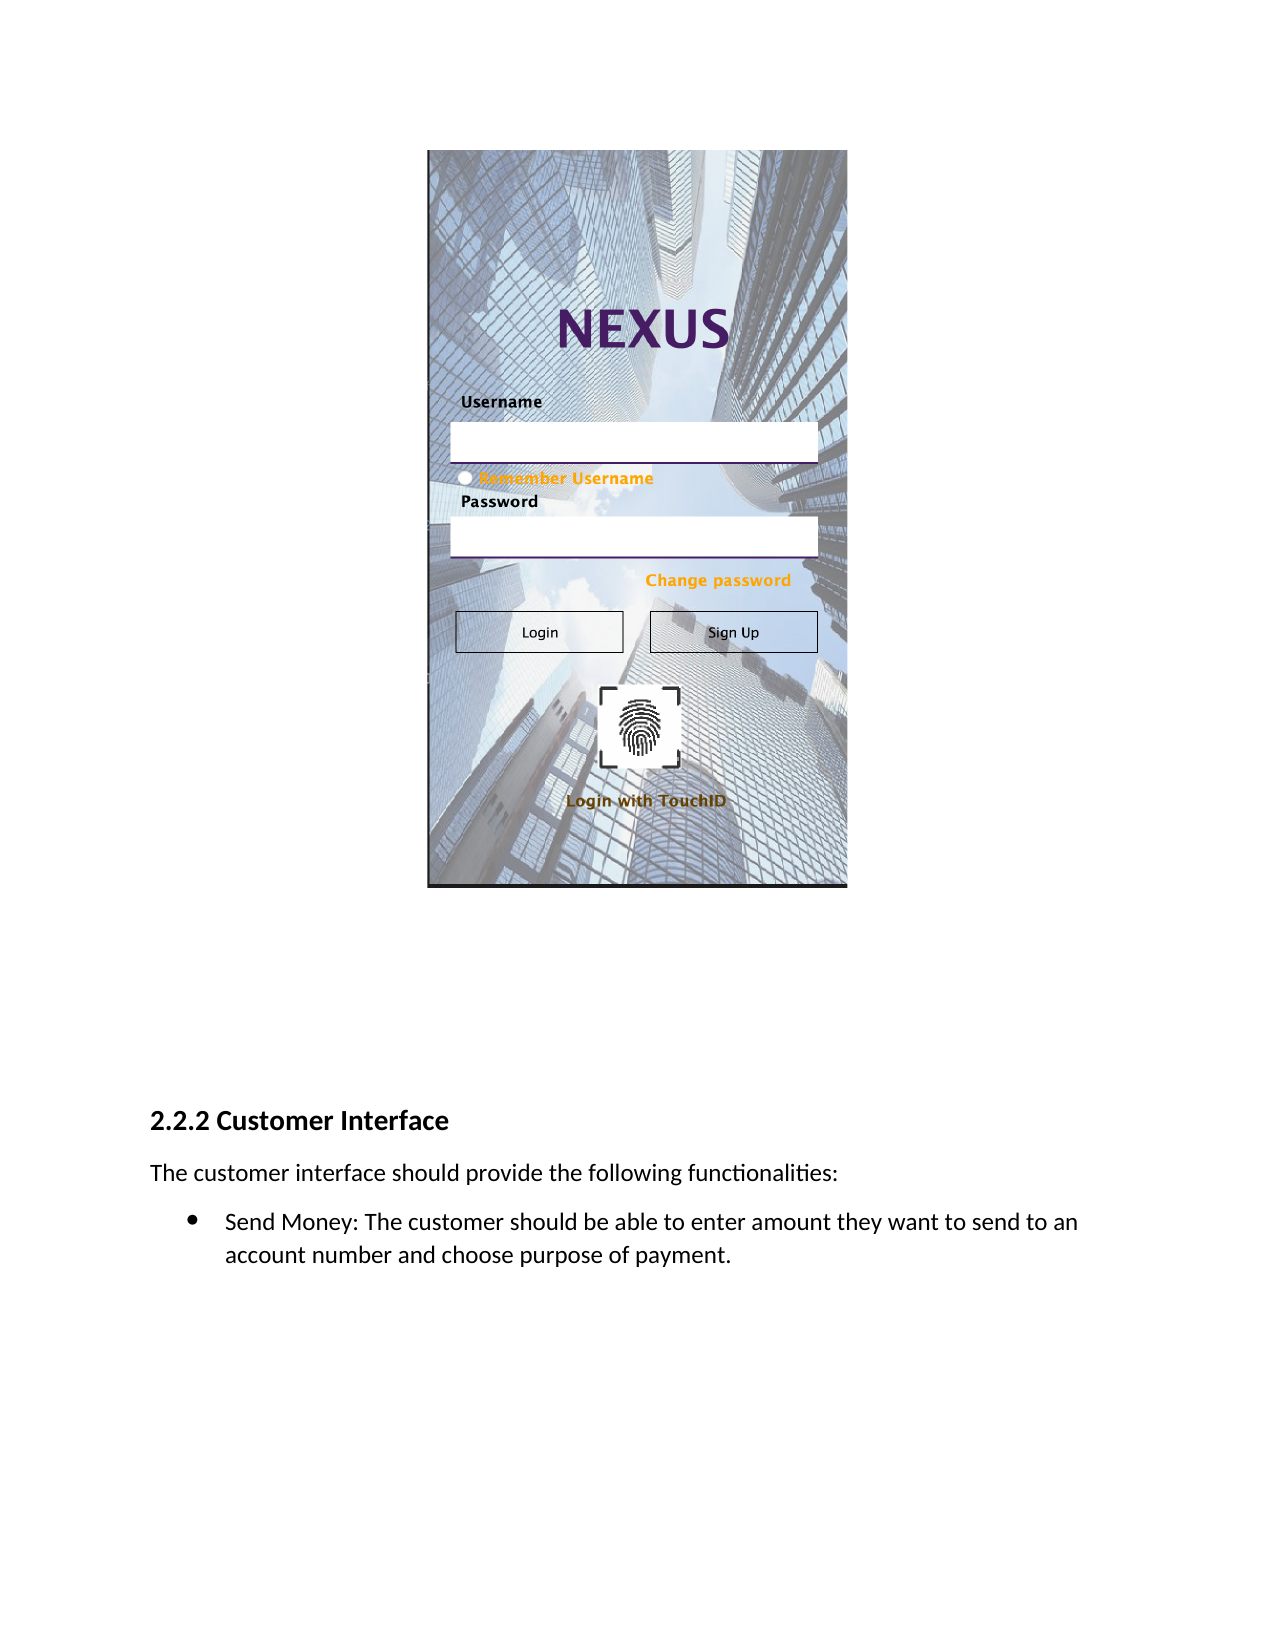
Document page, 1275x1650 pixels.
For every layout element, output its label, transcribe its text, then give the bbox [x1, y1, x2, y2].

text 2.2.2 Customer Interface [150, 1102, 1125, 1137]
text The customer interface should provide the following functionalities: [150, 1157, 1125, 1187]
list Send Money: The customer should be able to enter amount they want to send to an account number and choose purpose of payment. [187, 1207, 1125, 1270]
picture [427, 150, 848, 888]
